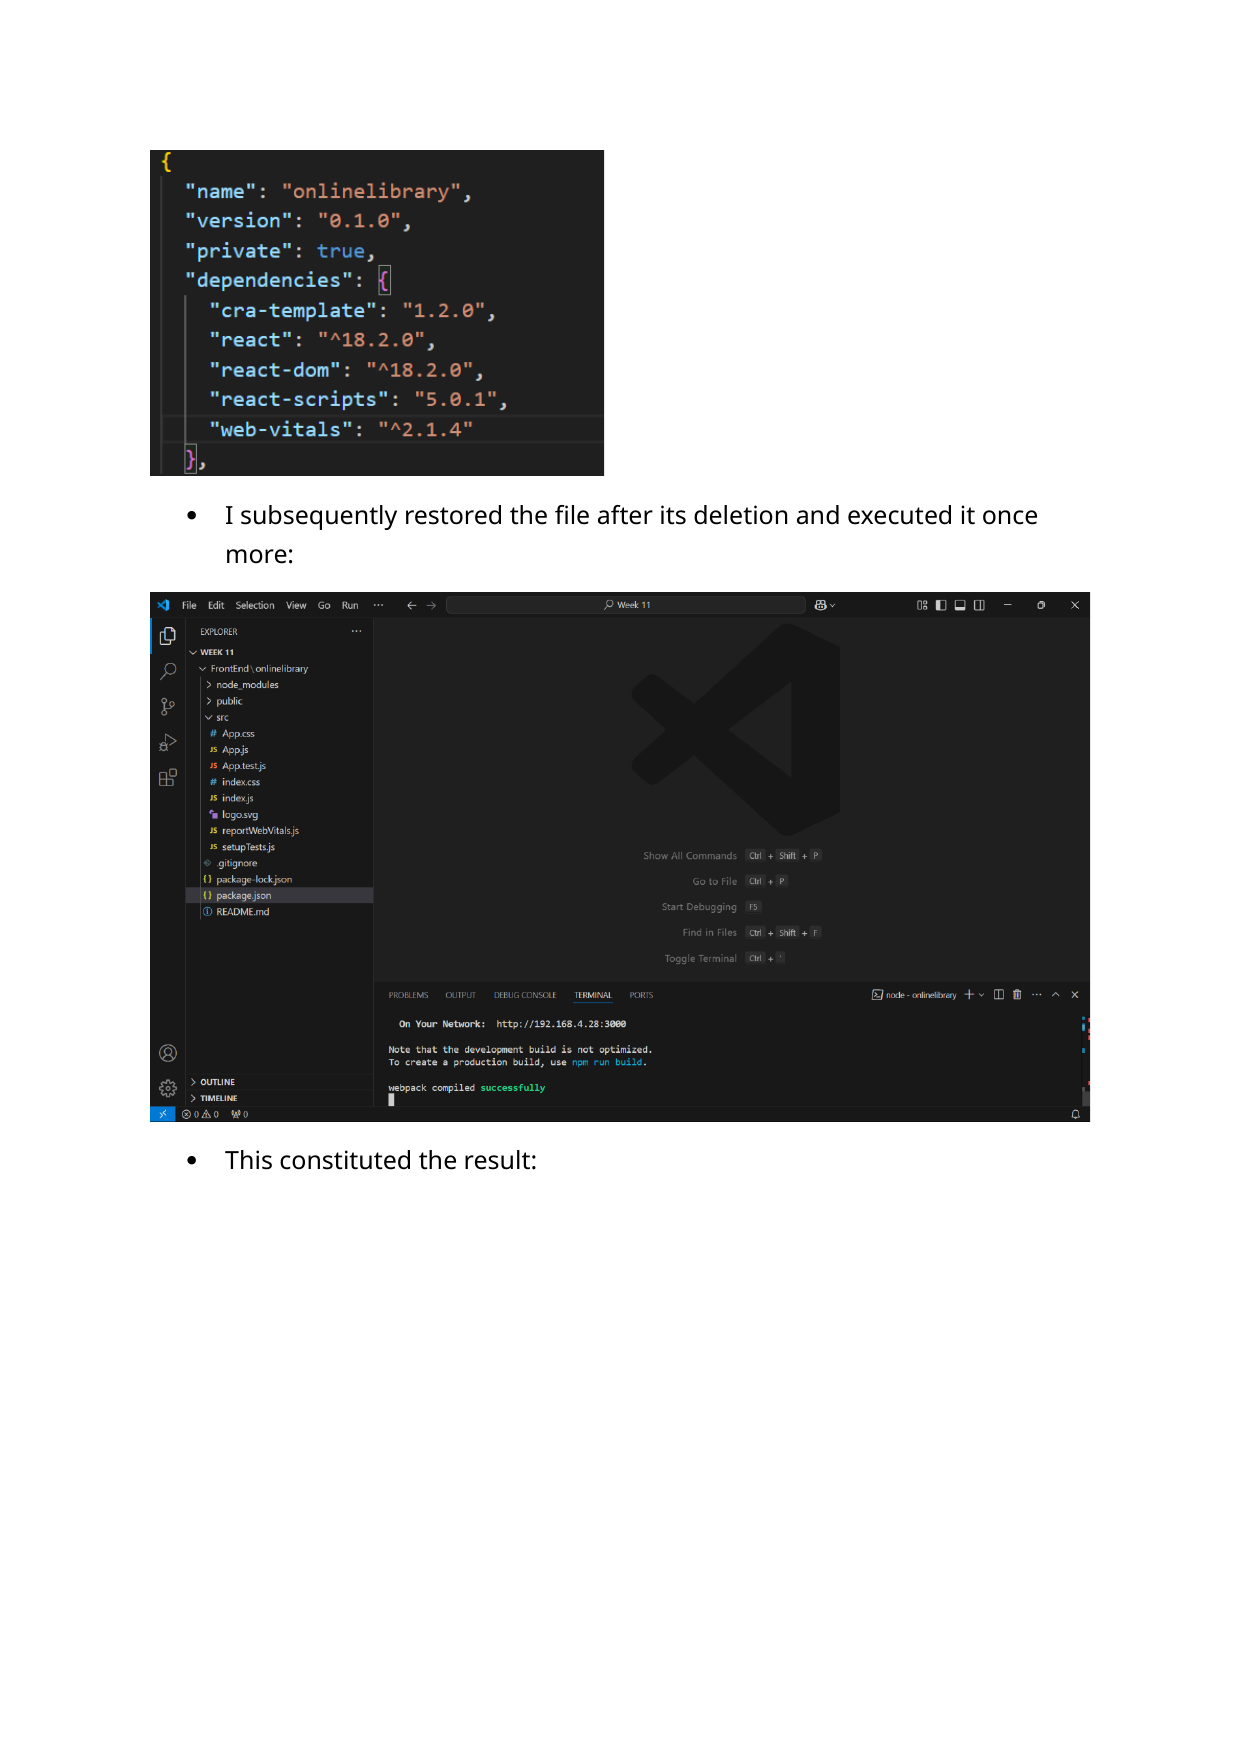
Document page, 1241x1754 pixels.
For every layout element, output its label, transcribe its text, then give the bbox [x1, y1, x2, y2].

picture [150, 592, 1091, 1122]
picture [150, 150, 605, 476]
list I subsequently restored the file after its deletion and executed it once more: [187, 498, 1090, 571]
list This constituted the result: [187, 1143, 1090, 1177]
